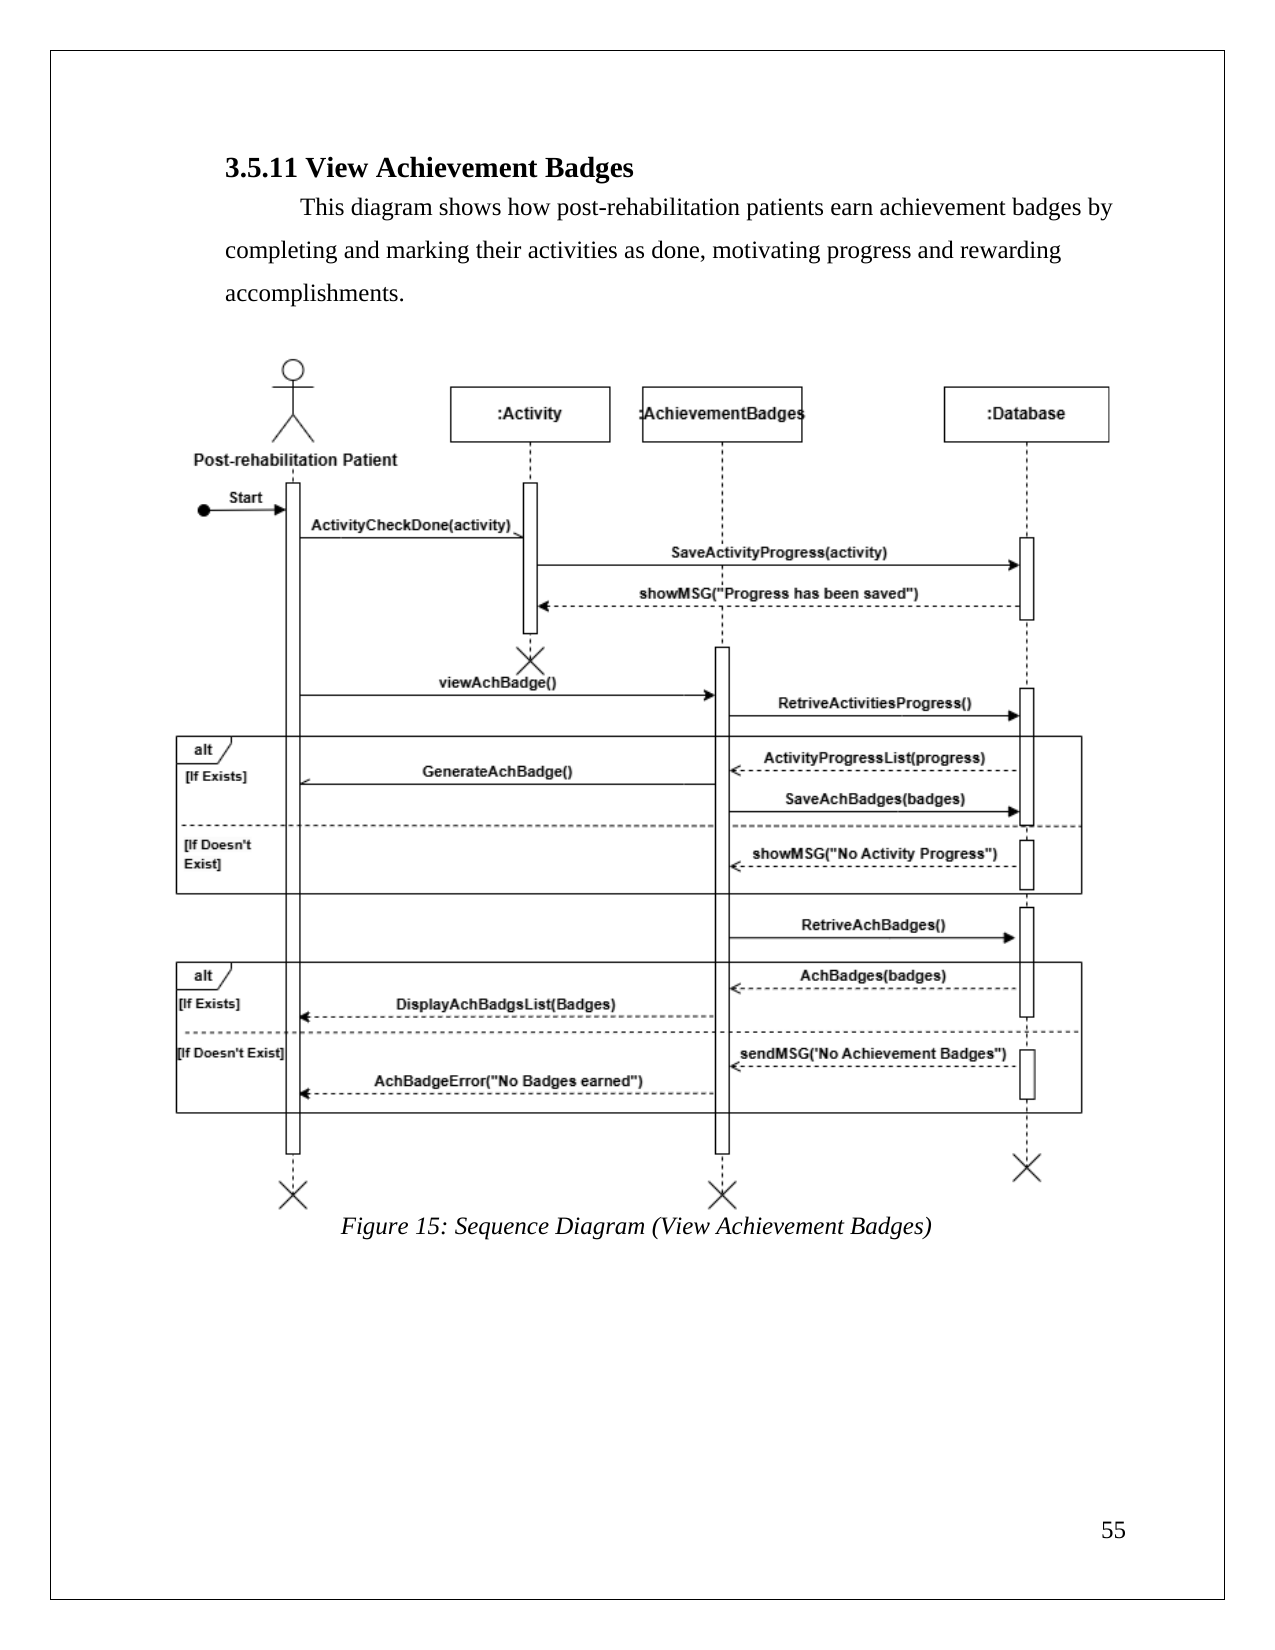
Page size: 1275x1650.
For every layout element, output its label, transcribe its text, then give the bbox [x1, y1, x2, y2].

text Figure 15: Sequence Diagram (View Achievement Badges) [150, 1211, 1125, 1240]
picture [165, 350, 1110, 1211]
text This diagram shows how post-rehabilitation patients earn achievement badges by completing and marking their activities as done, motivating progress and rewarding accomplishments. [225, 192, 1125, 307]
subtitle 3.5.11 View Achievement Badges [225, 150, 1125, 183]
